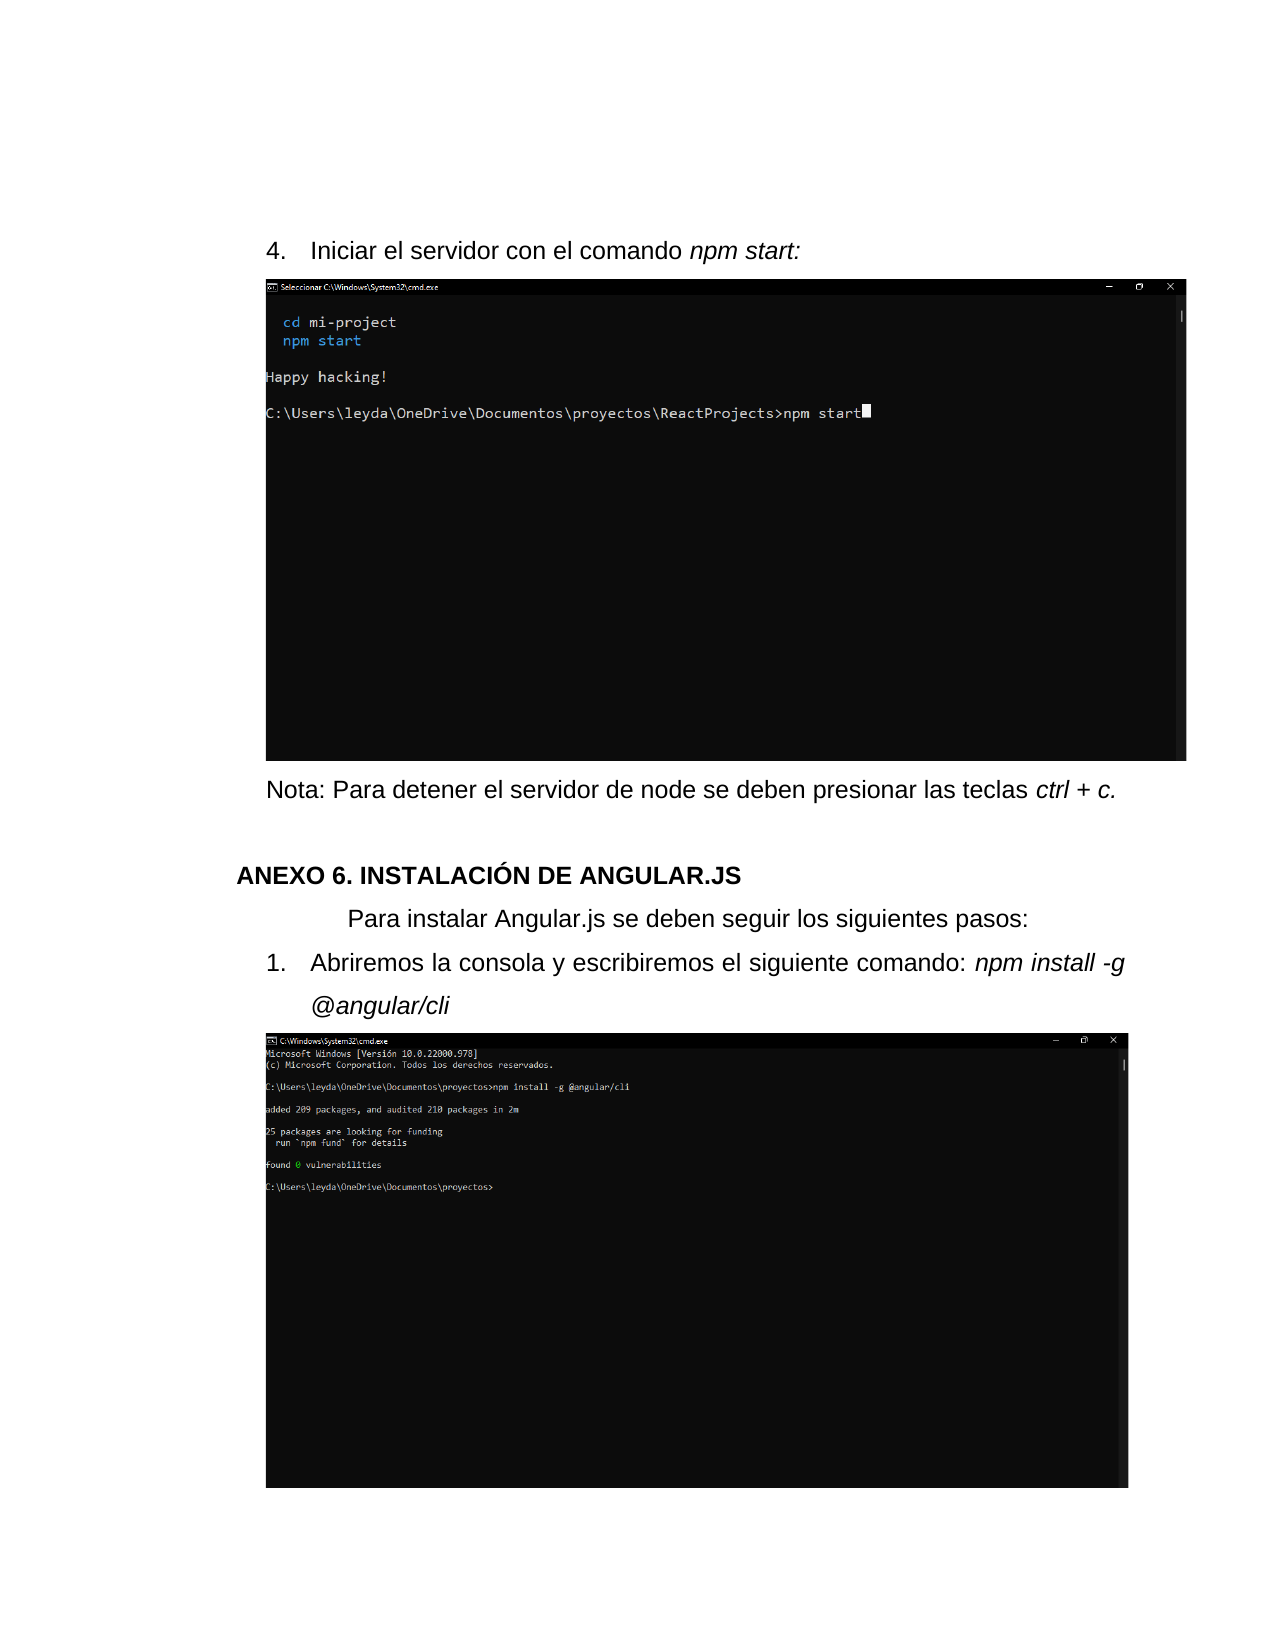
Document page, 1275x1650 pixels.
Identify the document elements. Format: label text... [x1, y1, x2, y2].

picture [265, 279, 1187, 761]
text Para instalar Angular.js se deben seguir los siguientes pasos: [273, 904, 1127, 933]
list Iniciar el servidor con el comando npm start: [266, 236, 1127, 265]
text anexo 6. Instalación de ANGULAR.JS [236, 861, 1127, 890]
picture [265, 1033, 1129, 1488]
list Nota: Para detener el servidor de node se deben presionar las teclas ctrl + c. [266, 775, 1127, 804]
list Abriremos la consola y escribiremos el siguiente comando: npm install -g @angular/cli [266, 947, 1127, 1019]
